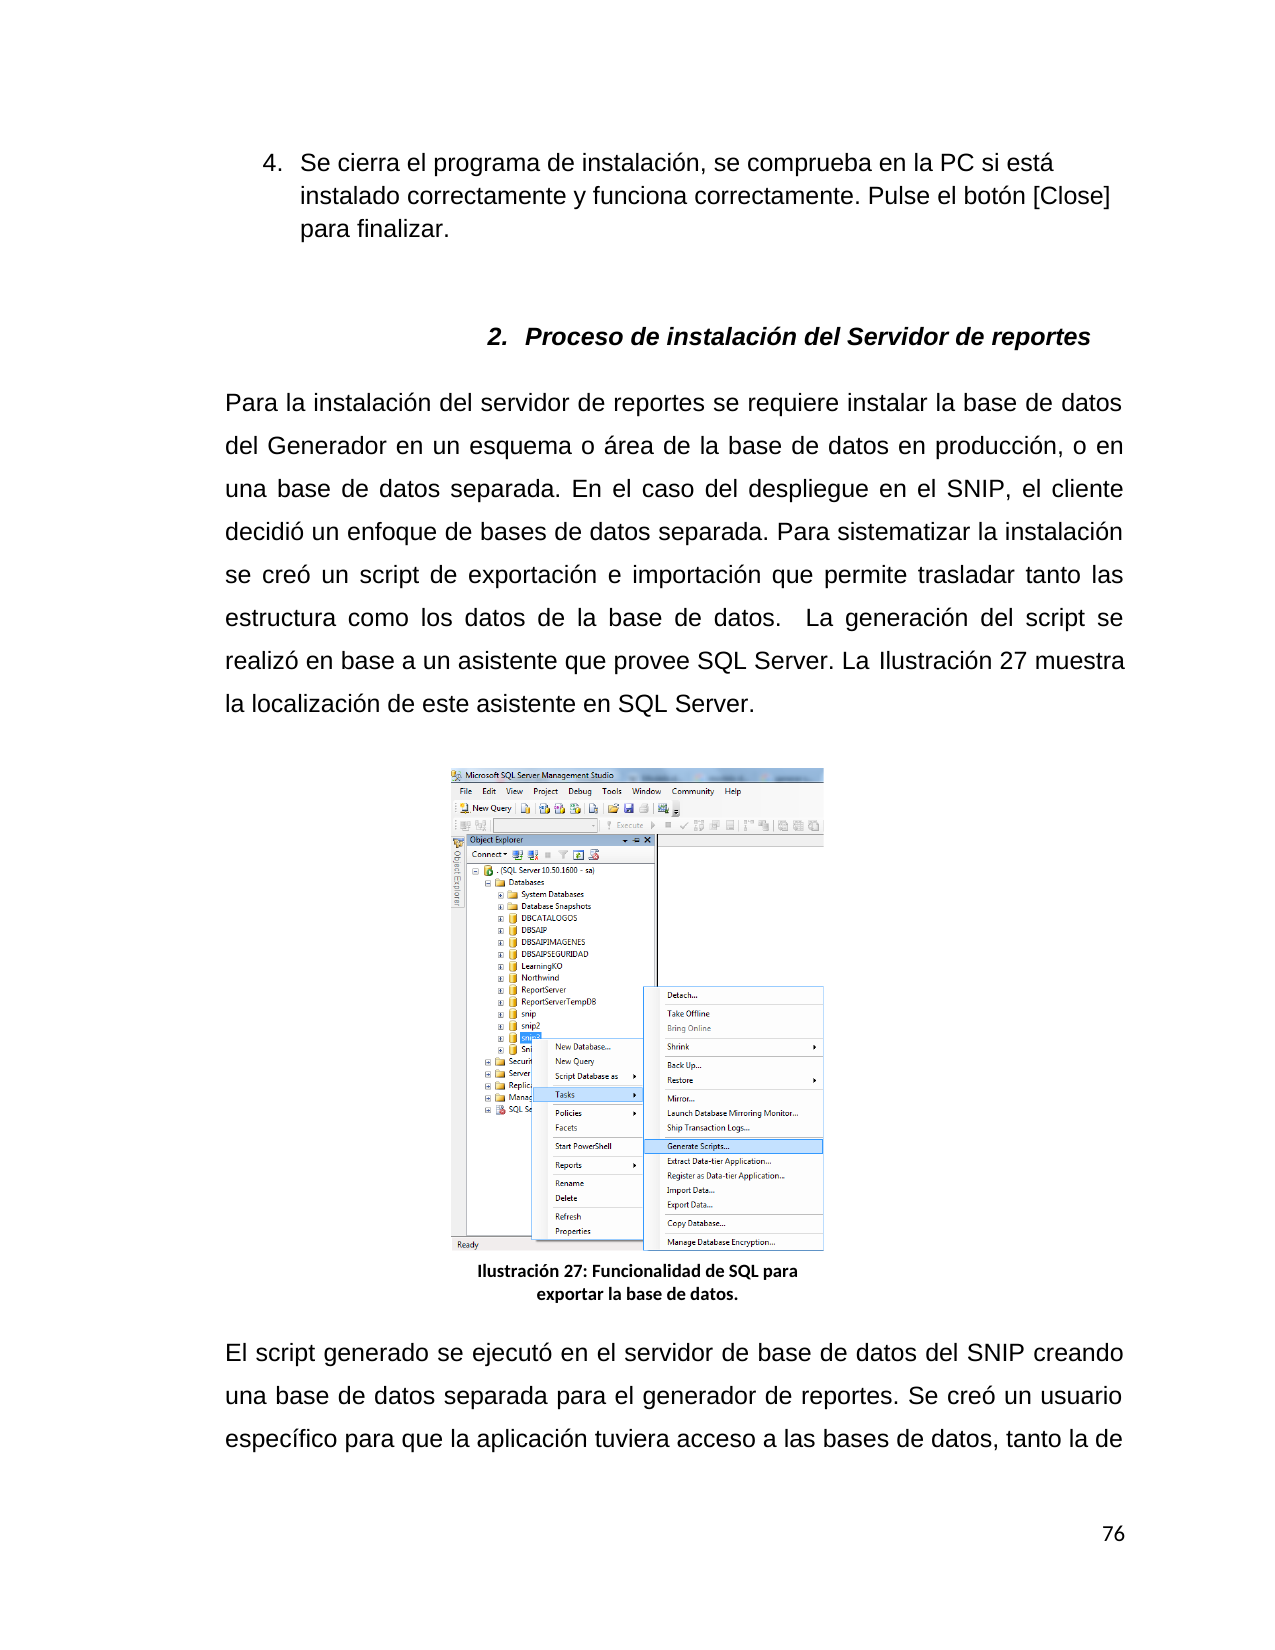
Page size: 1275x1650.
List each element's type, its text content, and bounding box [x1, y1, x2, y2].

picture [451, 768, 824, 1251]
subtitle Proceso de instalación del Servidor de reportes [487, 321, 1125, 350]
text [225, 1338, 1125, 1453]
list Se cierra el programa de instalación, se comprueba en la PC si está instalado correctamente y funciona correctamente. Pulse el botón [Close] para finalizar. [262, 148, 1125, 242]
